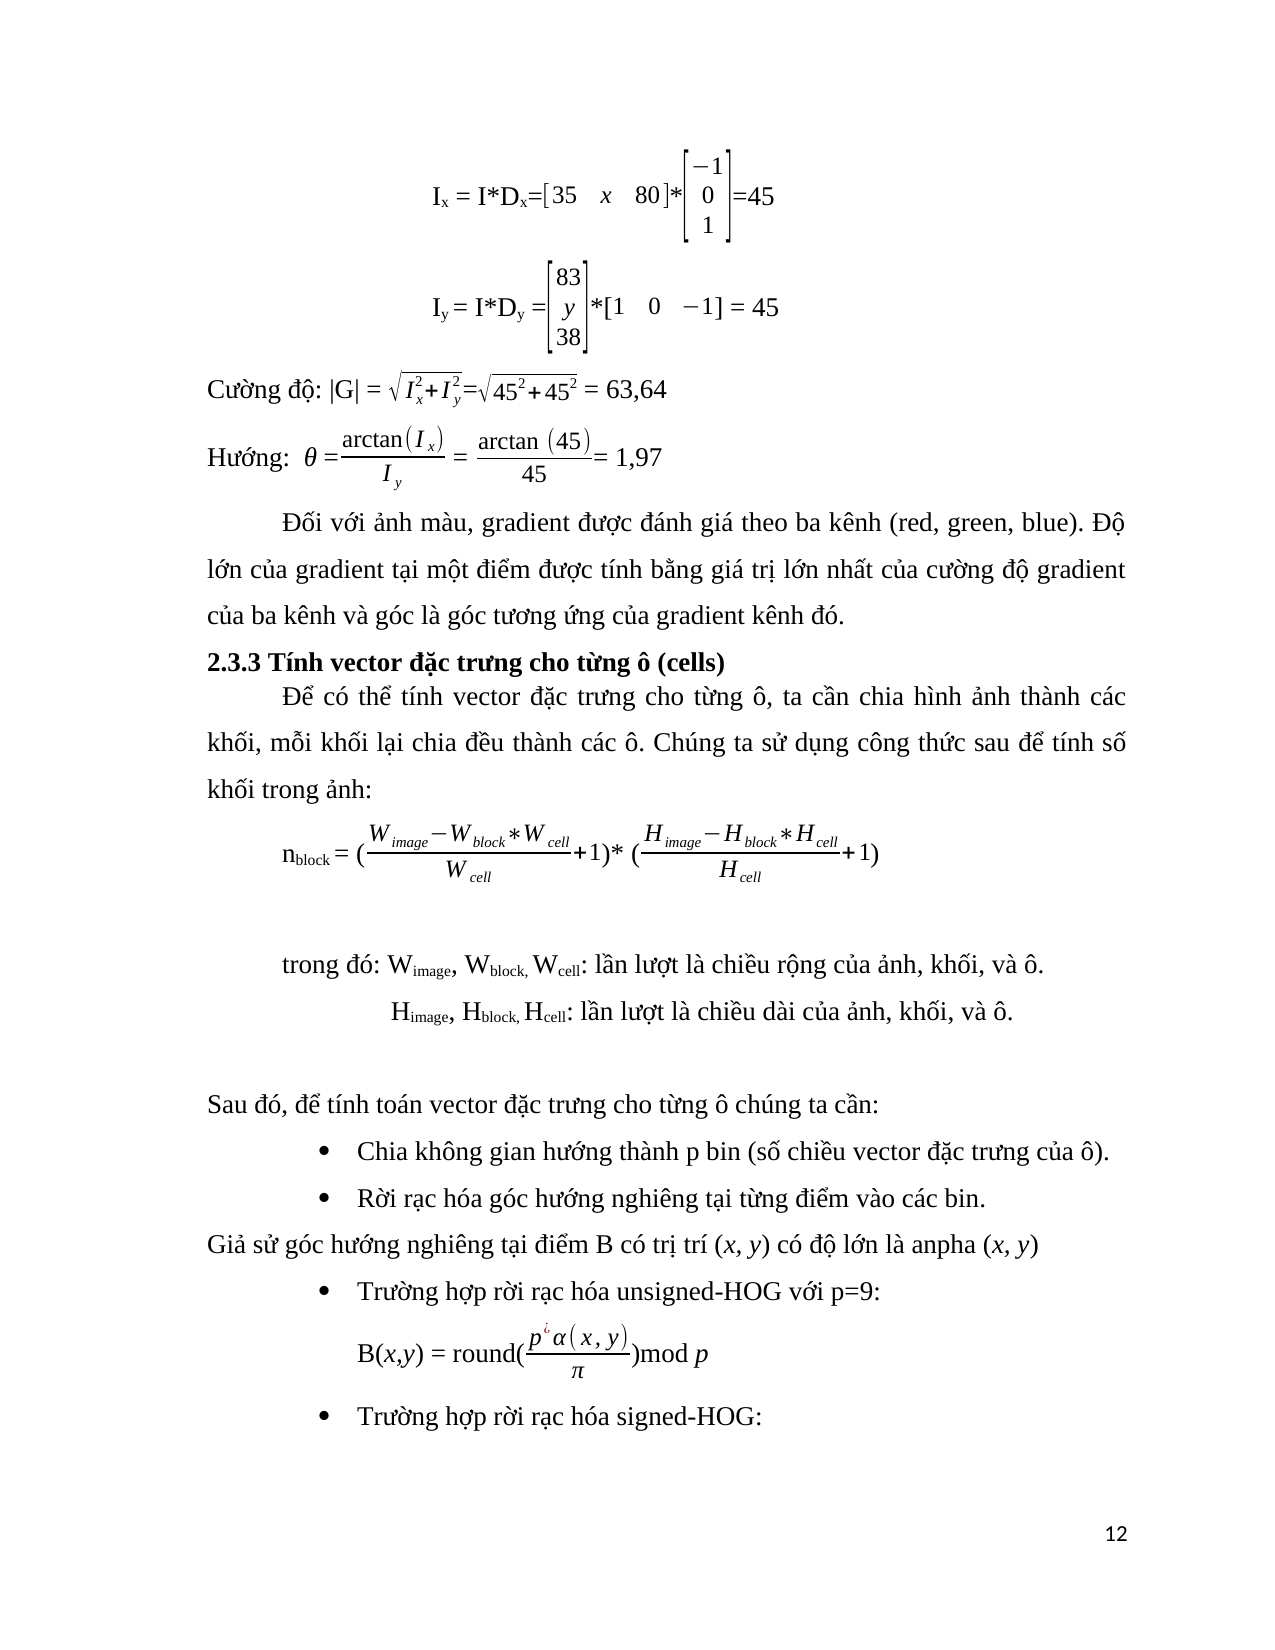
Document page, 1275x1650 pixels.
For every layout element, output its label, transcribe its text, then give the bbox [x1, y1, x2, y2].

list Iy = I*Dy =*[] = 45 [282, 259, 1127, 355]
list Để có thể tính vector đặc trưng cho từng ô, ta cần chia hình ảnh thành các khối, mỗi khối lại chia đều thành các ô. Chúng ta sử dụng công thức sau để tính số khối trong ảnh: [207, 679, 1127, 804]
list trong đó: Wimage, Wblock, Wcell: lần lượt là chiều rộng của ảnh, khối, và ô. [282, 948, 1127, 979]
text Giả sử góc hướng nghiêng tại điểm B có trị trí (x, y) có độ lớn là anpha (x, y) [207, 1228, 1127, 1260]
list Himage, Hblock, Hcell: lần lượt là chiều dài của ảnh, khối, và ô. [282, 995, 1127, 1026]
subtitle 2.3.3 Tính vector đặc trưng cho từng ô (cells) [207, 646, 1127, 677]
list Chia không gian hướng thành p bin (số chiều vector đặc trưng của ô). [319, 1135, 1127, 1166]
text Sau đó, để tính toán vector đặc trưng cho từng ô chúng ta cần: [207, 1088, 1127, 1119]
text Cường độ: |G| = = = 63,64 [207, 370, 1127, 408]
text Hướng: θ = = = 1,97 [207, 423, 1127, 491]
list nblock = ()* () [282, 819, 1127, 886]
list Rời rạc hóa góc hướng nghiêng tại từng điểm vào các bin. [319, 1182, 1127, 1213]
list Ix = I*Dx=*=45 [282, 148, 1127, 243]
list Đối với ảnh màu, gradient được đánh giá theo ba kênh (red, green, blue). Độ lớn của gradient tại một điểm được tính bằng giá trị lớn nhất của cường độ gradient của ba kênh và góc là góc tương ứng của gradient kênh đó. [207, 506, 1127, 631]
list B(x,y) = round()mod p [357, 1322, 1127, 1384]
list Trường hợp rời rạc hóa signed-HOG: [319, 1399, 1127, 1431]
list Trường hợp rời rạc hóa unsigned-HOG với p=9: [319, 1275, 1127, 1306]
